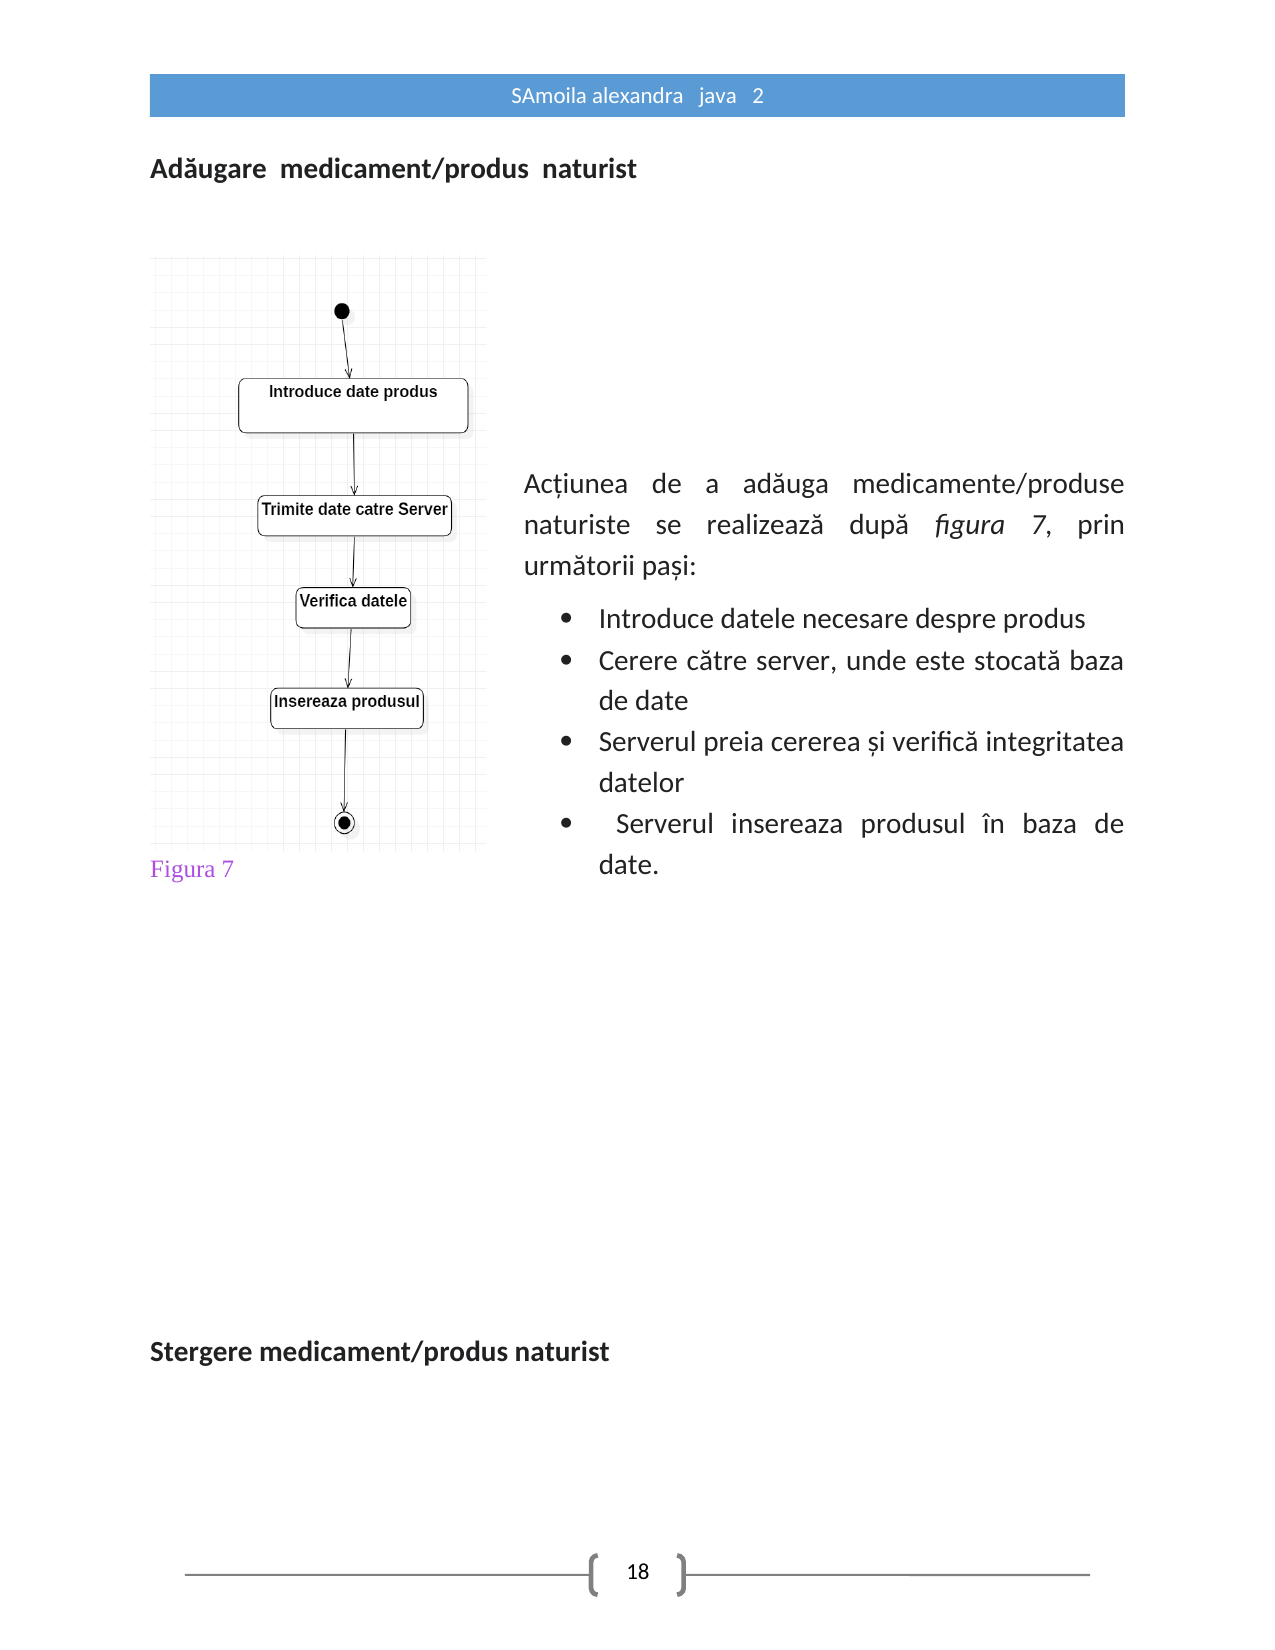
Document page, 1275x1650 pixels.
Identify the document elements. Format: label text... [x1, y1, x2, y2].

text Adăugare medicament/produs naturist [150, 150, 1125, 186]
list Serverul preia cererea și verifică integritatea datelor [561, 723, 1125, 800]
list Cerere către server, unde este stocată baza de date [561, 642, 1125, 718]
text Acțiunea de a adăuga medicamente/produse naturiste se realizează după figura 7, prin următorii pași: [523, 465, 1125, 583]
list Introduce datele necesare despre produs [561, 601, 1125, 636]
subtitle Figura 7 [150, 852, 450, 883]
text Stergere medicament/produs naturist [150, 1333, 1125, 1369]
picture [150, 255, 487, 852]
list Serverul insereaza produsul în baza de date. [561, 805, 1125, 882]
